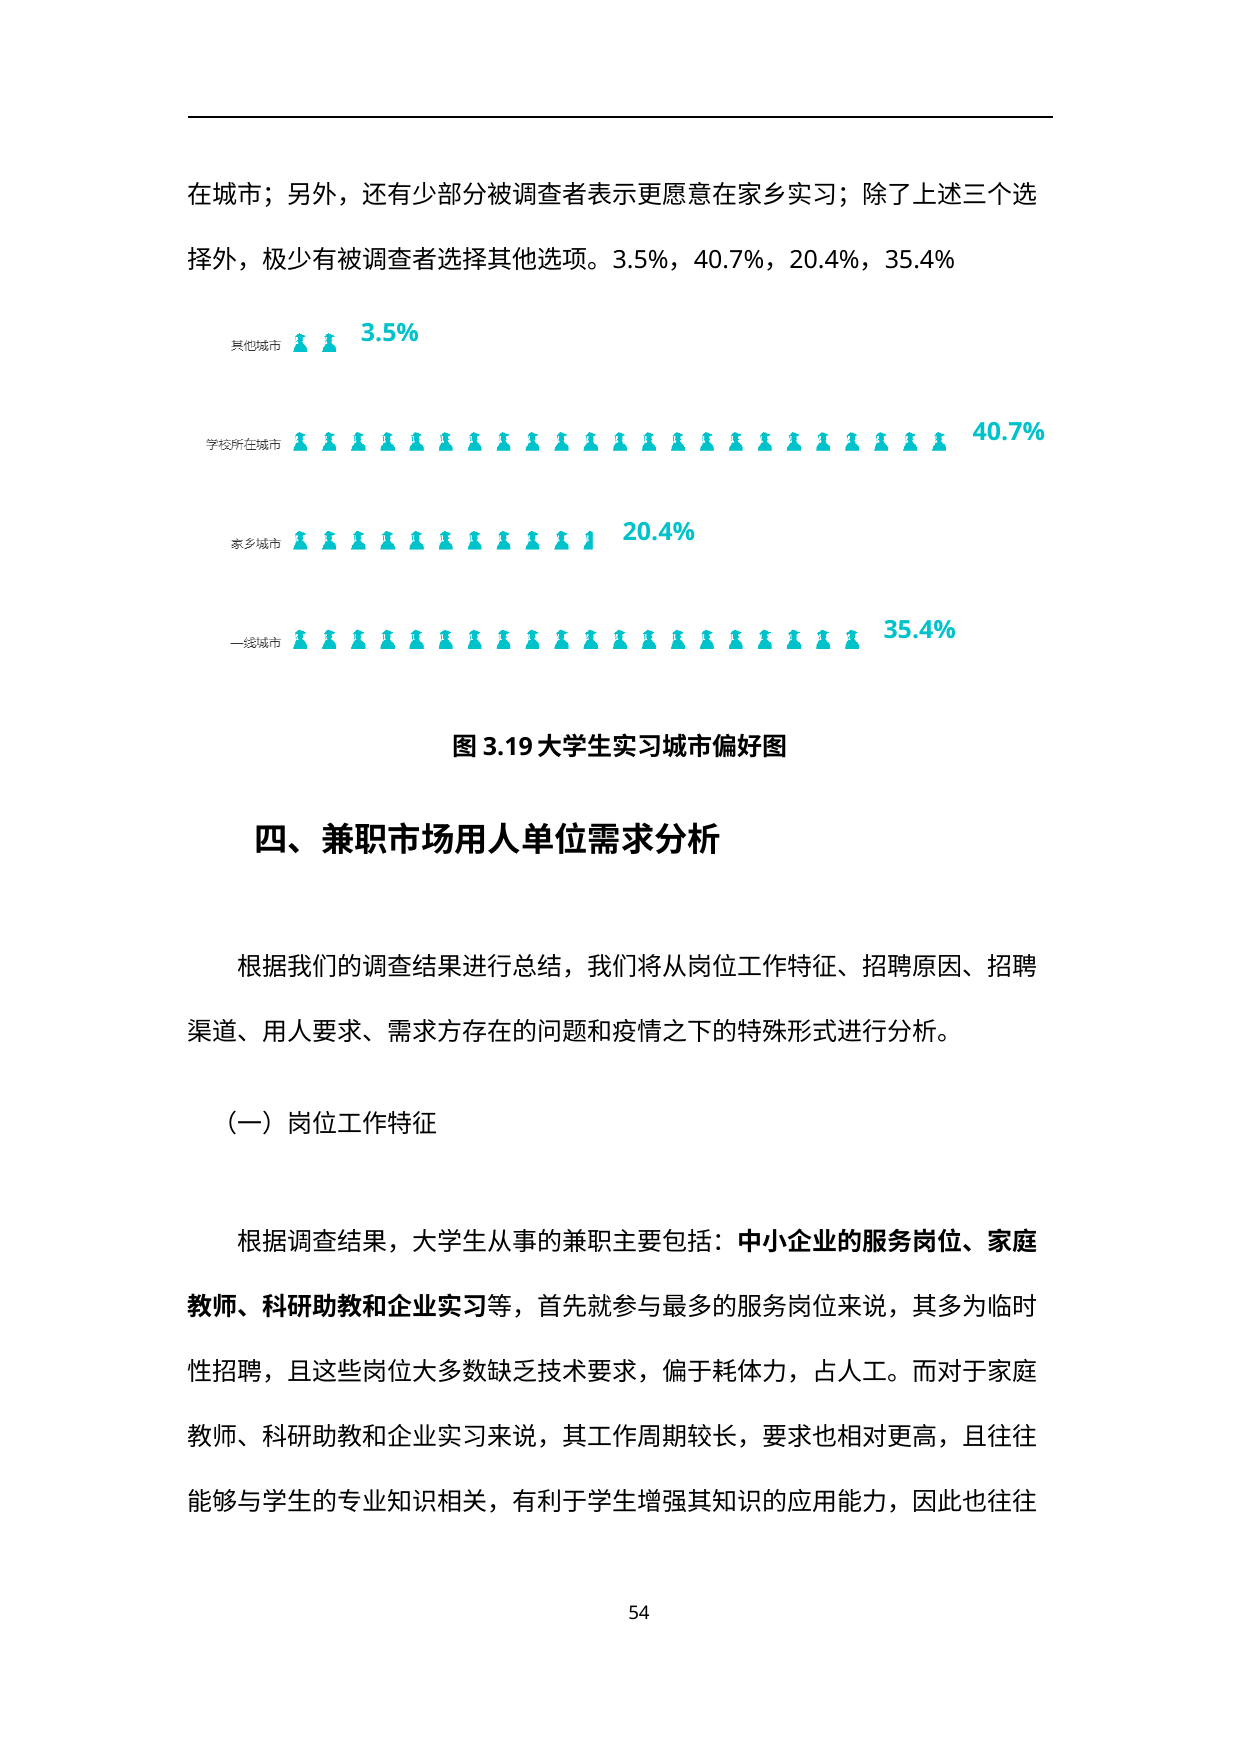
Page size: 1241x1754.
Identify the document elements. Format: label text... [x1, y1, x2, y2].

text （一）岗位工作特征 [212, 1089, 1028, 1154]
text 四、兼职市场用人单位需求分析 [187, 804, 1053, 869]
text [187, 160, 1053, 289]
text 根据我们的调查结果进行总结，我们将从岗位工作特征、招聘原因、招聘渠道、用人要求、需求方存在的问题和疫情之下的特殊形式进行分析。 [187, 932, 1053, 1062]
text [187, 1207, 1053, 1532]
text 图3.19大学生实习城市偏好图 [187, 712, 1053, 777]
picture [187, 289, 1059, 699]
